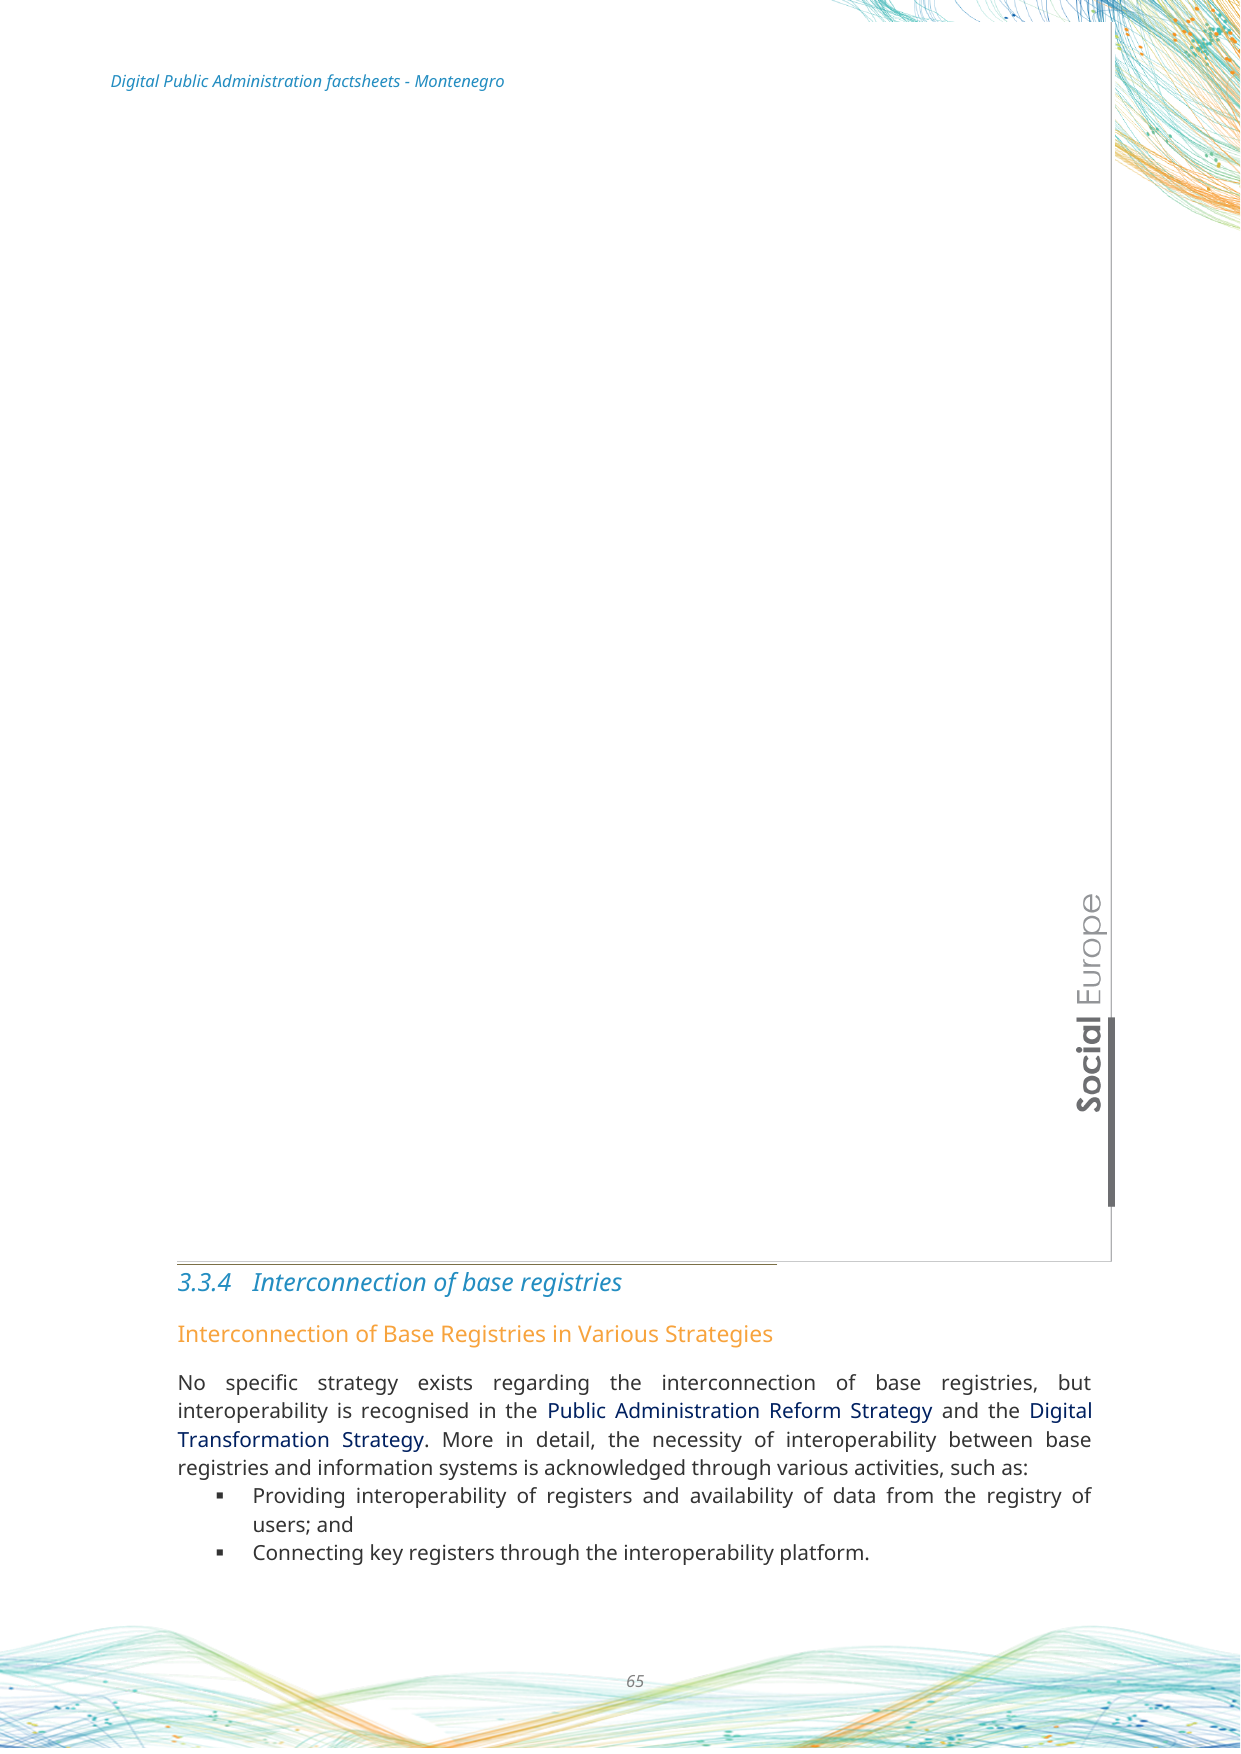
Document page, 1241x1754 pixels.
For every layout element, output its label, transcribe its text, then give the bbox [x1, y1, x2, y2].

subtitle Interconnection of Base Registries in Various Strategies [177, 1318, 1092, 1349]
picture [177, 0, 1241, 1262]
list Providing interoperability of registers and availability of data from the registry of users; and [215, 1482, 1092, 1538]
subtitle Interconnection of base registries [177, 1265, 1092, 1299]
list Connecting key registers through the interoperability platform. [215, 1538, 1092, 1567]
picture [0, 1601, 1241, 1748]
text No specific strategy exists regarding the interconnection of base registries, but interoperability is recognised in the Public Administration Reform Strategy and the Digital Transformation Strategy. More in detail, the necessity of interoperability between base registries and information systems is acknowledged through various activities, such as: [177, 1368, 1092, 1482]
